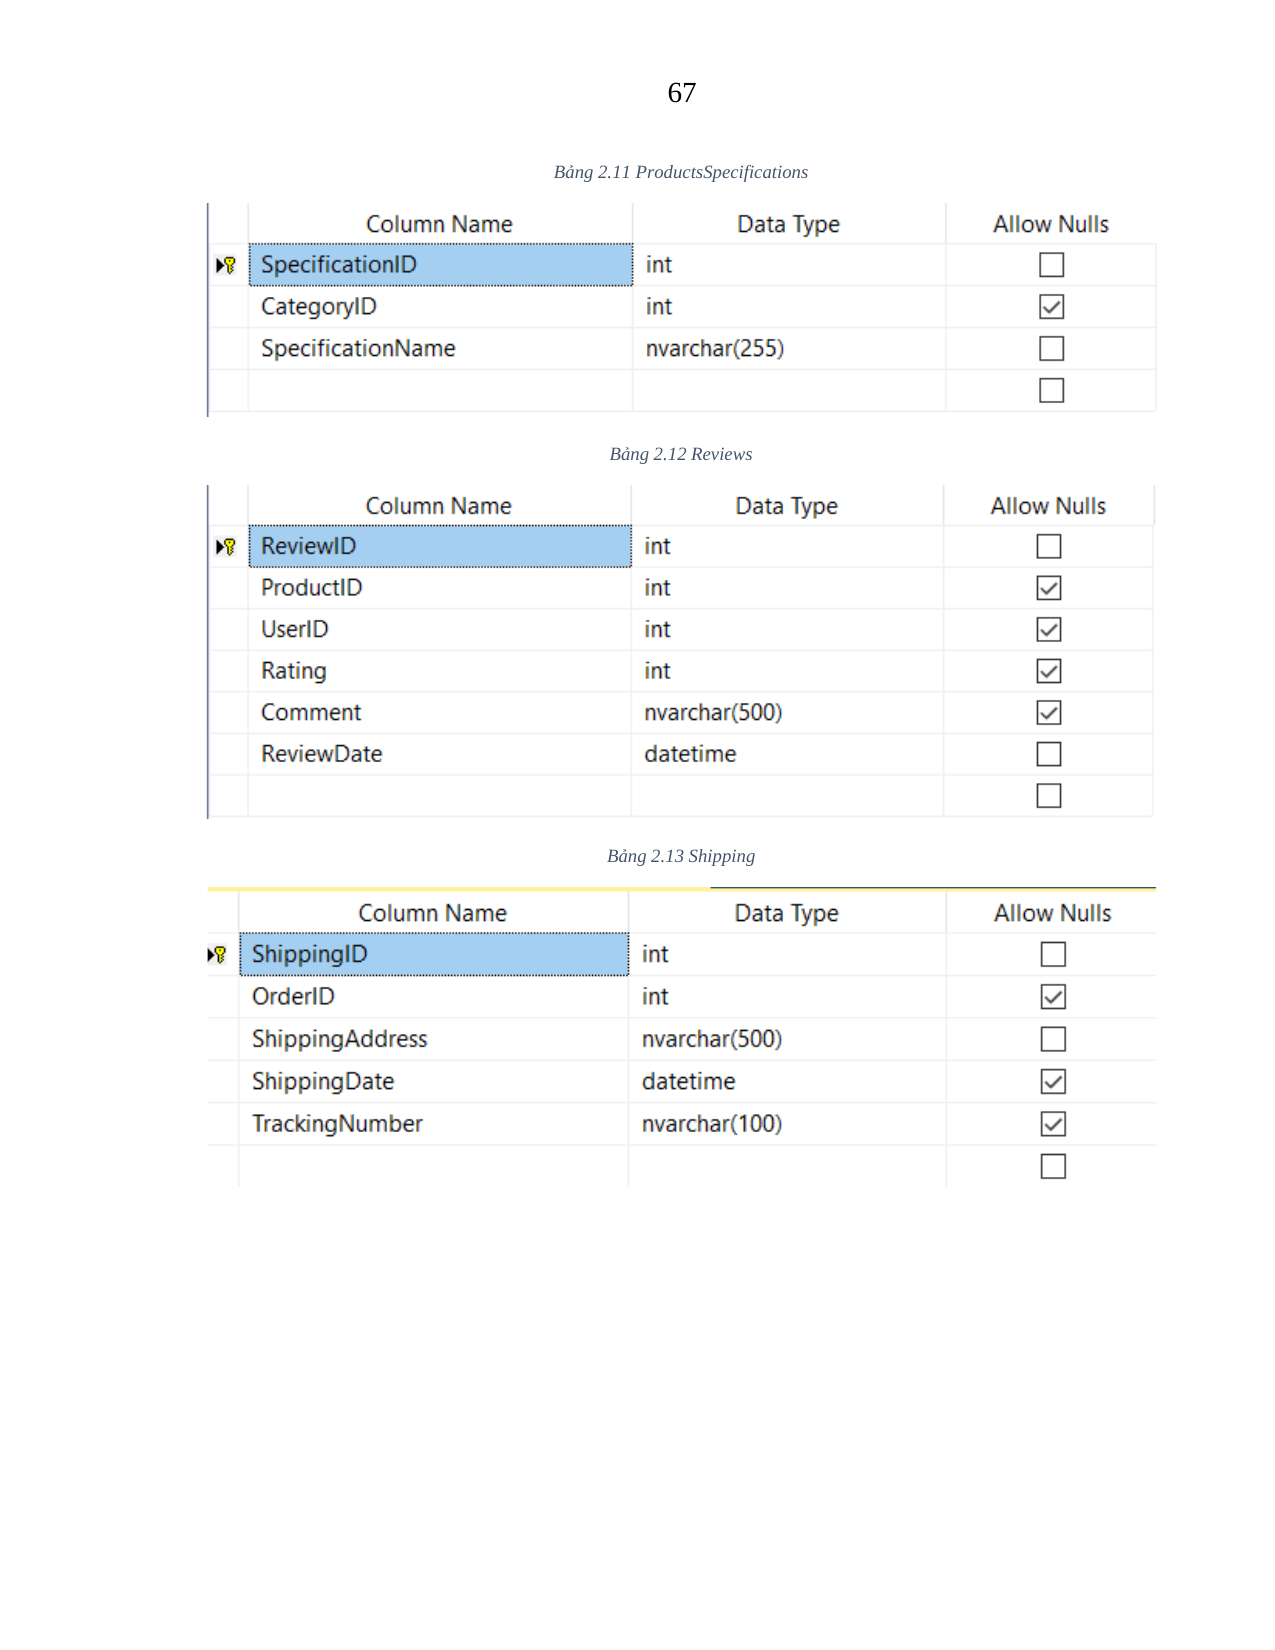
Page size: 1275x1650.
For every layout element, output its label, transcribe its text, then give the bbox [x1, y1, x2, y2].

picture [206, 485, 1157, 819]
text Bảng 2.11 ProductsSpecifications [207, 161, 1157, 183]
text Bảng 2.13 Shipping [207, 845, 1157, 867]
picture [206, 203, 1157, 417]
text Bảng 2.12 Reviews [207, 443, 1157, 464]
picture [207, 887, 1157, 1187]
